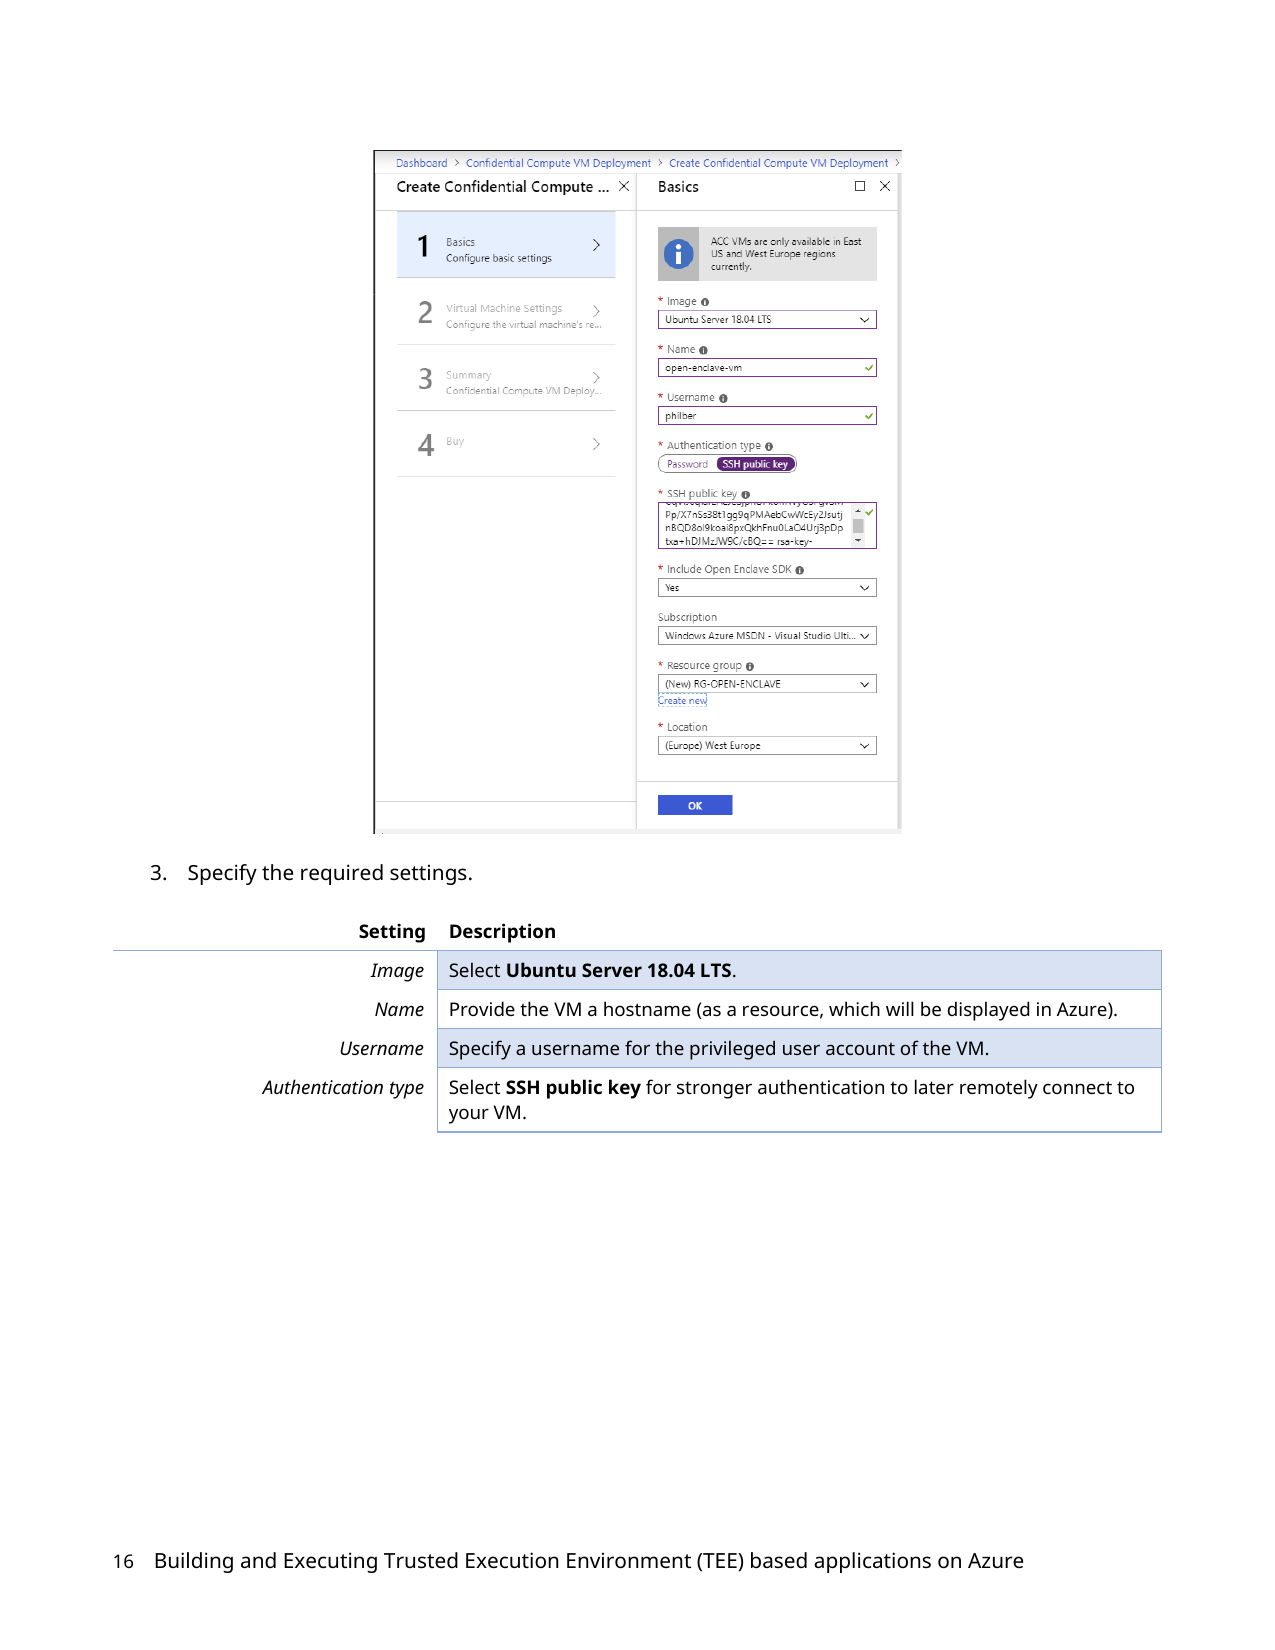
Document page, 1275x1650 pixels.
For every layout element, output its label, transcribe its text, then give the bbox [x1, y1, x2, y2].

table_cell Username [113, 1028, 437, 1067]
table_cell Image [113, 951, 437, 989]
table_cell Authentication type [113, 1067, 437, 1131]
table_cell Select Ubuntu Server 18.04 LTS. [438, 951, 1161, 989]
list Specify the required settings. [150, 858, 1162, 887]
table_cell Name [113, 989, 437, 1028]
table_header Setting [113, 912, 437, 950]
table_cell Specify a username for the privileged user account of the VM. [438, 1029, 1161, 1067]
table_cell Provide the VM a hostname (as a resource, which will be displayed in Azure). [438, 990, 1161, 1028]
picture [373, 150, 902, 834]
table_header Description [437, 912, 1161, 950]
table_cell Select SSH public key for stronger authentication to later remotely connect to your VM. [438, 1068, 1161, 1131]
